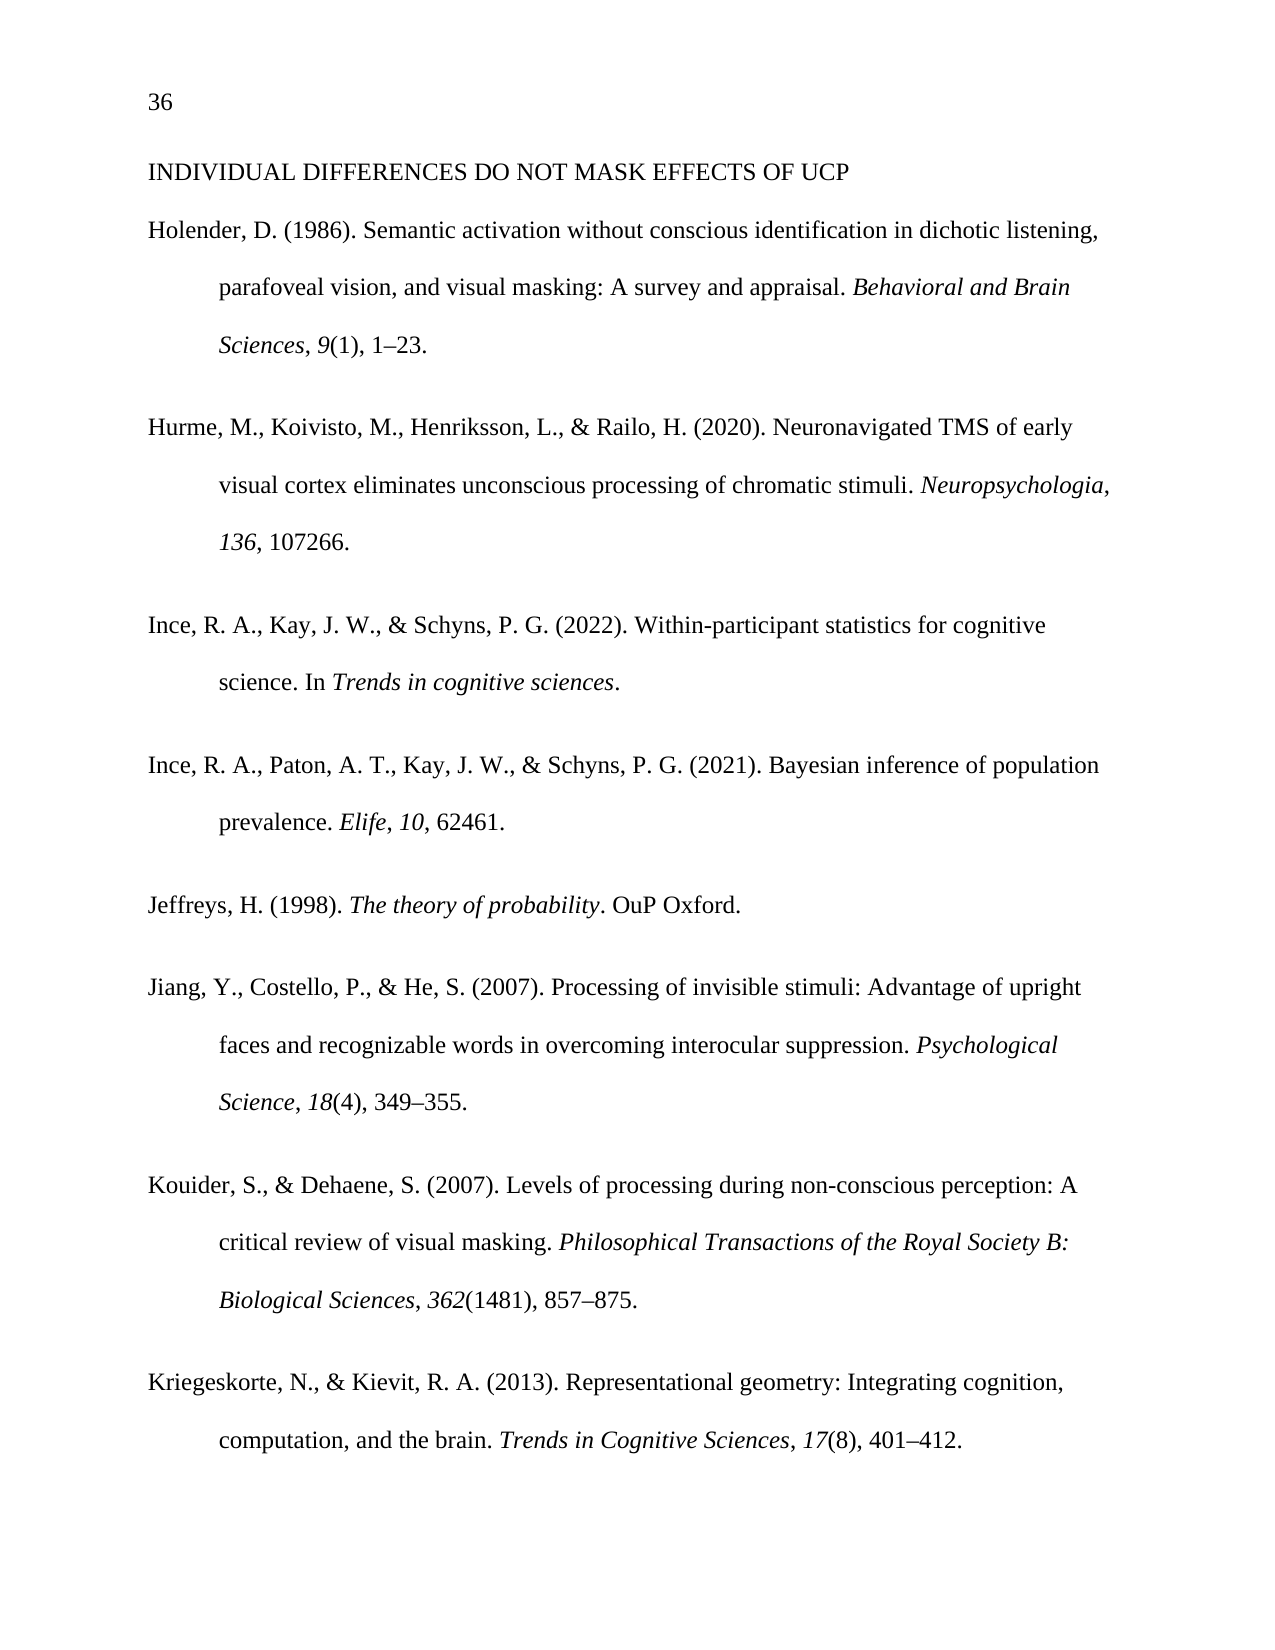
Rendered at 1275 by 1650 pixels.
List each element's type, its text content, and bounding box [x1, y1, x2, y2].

text Kouider, S., & Dehaene, S. (2007). Levels of processing during non-conscious perception: A critical review of visual masking. Philosophical Transactions of the Royal Society B: Biological Sciences, 362(1481), 857–875. [148, 1170, 1127, 1314]
text Ince, R. A., Paton, A. T., Kay, J. W., & Schyns, P. G. (2021). Bayesian inference of population prevalence. Elife, 10, 62461. [148, 750, 1127, 836]
text Jiang, Y., Costello, P., & He, S. (2007). Processing of invisible stimuli: Advantage of upright faces and recognizable words in overcoming interocular suppression. Psychological Science, 18(4), 349–355. [148, 972, 1127, 1116]
text Jeffreys, H. (1998). The theory of probability. OuP Oxford. [148, 890, 1127, 919]
text Ince, R. A., Kay, J. W., & Schyns, P. G. (2022). Within-participant statistics for cognitive science. In Trends in cognitive sciences. [148, 610, 1127, 696]
text Kriegeskorte, N., & Kievit, R. A. (2013). Representational geometry: Integrating cognition, computation, and the brain. Trends in Cognitive Sciences, 17(8), 401–412. [148, 1367, 1127, 1454]
text Hurme, M., Koivisto, M., Henriksson, L., & Railo, H. (2020). Neuronavigated TMS of early visual cortex eliminates unconscious processing of chromatic stimuli. Neuropsychologia, 136, 107266. [148, 412, 1127, 556]
text Holender, D. (1986). Semantic activation without conscious identification in dichotic listening, parafoveal vision, and visual masking: A survey and appraisal. Behavioral and Brain Sciences, 9(1), 1–23. [148, 215, 1127, 359]
